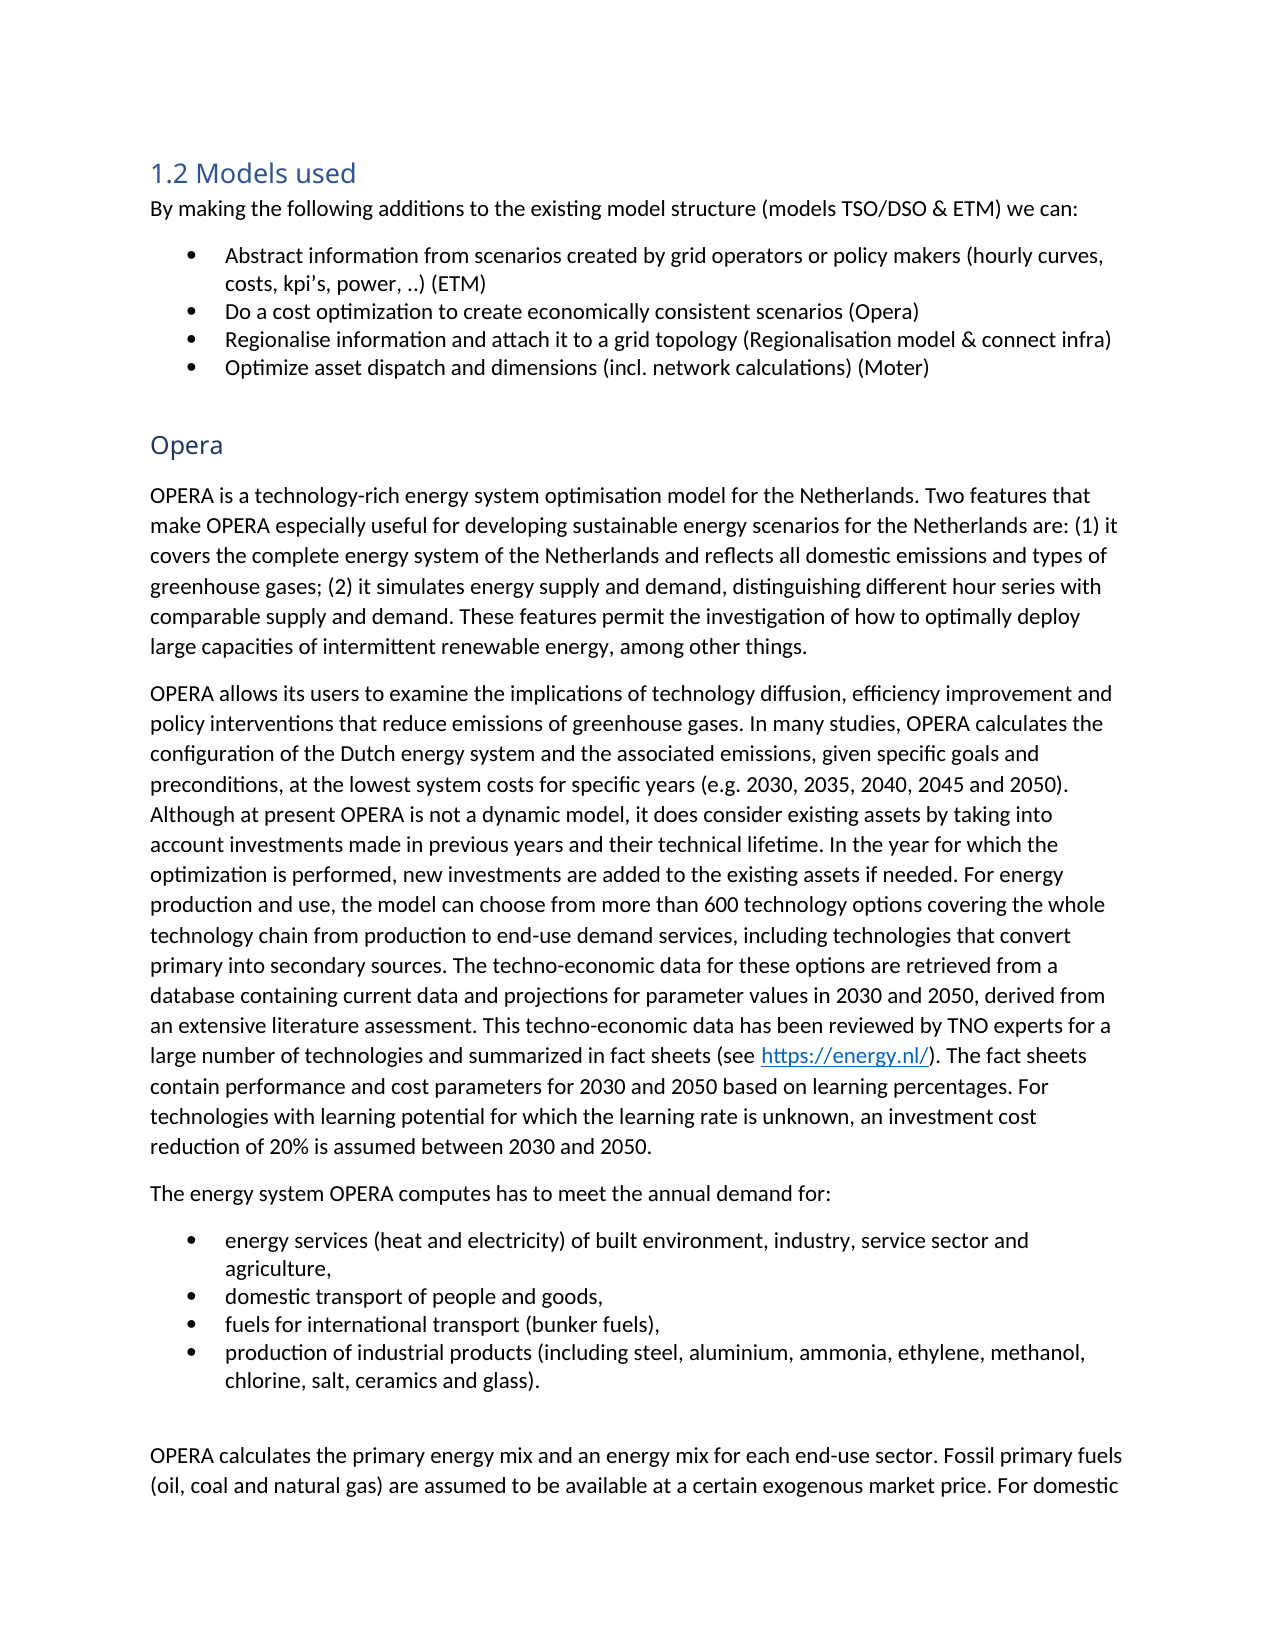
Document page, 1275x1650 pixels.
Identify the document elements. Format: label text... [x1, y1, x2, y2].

list Do a cost optimization to create economically consistent scenarios (Opera) [187, 297, 1125, 325]
text OPERA allows its users to examine the implications of technology diffusion, efficiency improvement and policy interventions that reduce emissions of greenhouse gases. In many studies, OPERA calculates the configuration of the Dutch energy system and the associated emissions, given specific goals and preconditions, at the lowest system costs for specific years (e.g. 2030, 2035, 2040, 2045 and 2050). Although at present OPERA is not a dynamic model, it does consider existing assets by taking into account investments made in previous years and their technical lifetime. In the year for which the optimization is performed, new investments are added to the existing assets if needed. For energy production and use, the model can choose from more than 600 technology options covering the whole technology chain from production to end-use demand services, including technologies that convert primary into secondary sources. The techno-economic data for these options are retrieved from a database containing current data and projections for parameter values in 2030 and 2050, derived from an extensive literature assessment. This techno-economic data has been reviewed by TNO experts for a large number of technologies and summarized in fact sheets (see https://energy.nl/). The fact sheets contain performance and cost parameters for 2030 and 2050 based on learning percentages. For technologies with learning potential for which the learning rate is unknown, an investment cost reduction of 20% is assumed between 2030 and 2050. [150, 679, 1125, 1160]
list Regionalise information and attach it to a grid topology (Regionalisation model & connect infra) [187, 325, 1125, 353]
text By making the following additions to the existing model structure (models TSO/DSO & ETM) we can: [150, 194, 1125, 222]
text Opera [150, 428, 1125, 462]
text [150, 1441, 1125, 1499]
list fuels for international transport (bunker fuels), [187, 1310, 1125, 1338]
text OPERA is a technology-rich energy system optimisation model for the Netherlands. Two features that make OPERA especially useful for developing sustainable energy scenarios for the Netherlands are: (1) it covers the complete energy system of the Netherlands and reflects all domestic emissions and types of greenhouse gases; (2) it simulates energy supply and demand, distinguishing different hour series with comparable supply and demand. These features permit the investigation of how to optimally deploy large capacities of intermittent renewable energy, among other things. [150, 481, 1125, 660]
list Optimize asset dispatch and dimensions (incl. network calculations) (Moter) [187, 353, 1125, 381]
subtitle 1.2 Models used [150, 154, 1125, 191]
list domestic transport of people and goods, [187, 1282, 1125, 1310]
list energy services (heat and electricity) of built environment, industry, service sector and agriculture, [187, 1226, 1125, 1282]
list Abstract information from scenarios created by grid operators or policy makers (hourly curves, costs, kpi’s, power, ..) (ETM) [187, 241, 1125, 297]
list production of industrial products (including steel, aluminium, ammonia, ethylene, methanol, chlorine, salt, ceramics and glass). [187, 1338, 1125, 1394]
text The energy system OPERA computes has to meet the annual demand for: [150, 1179, 1125, 1207]
